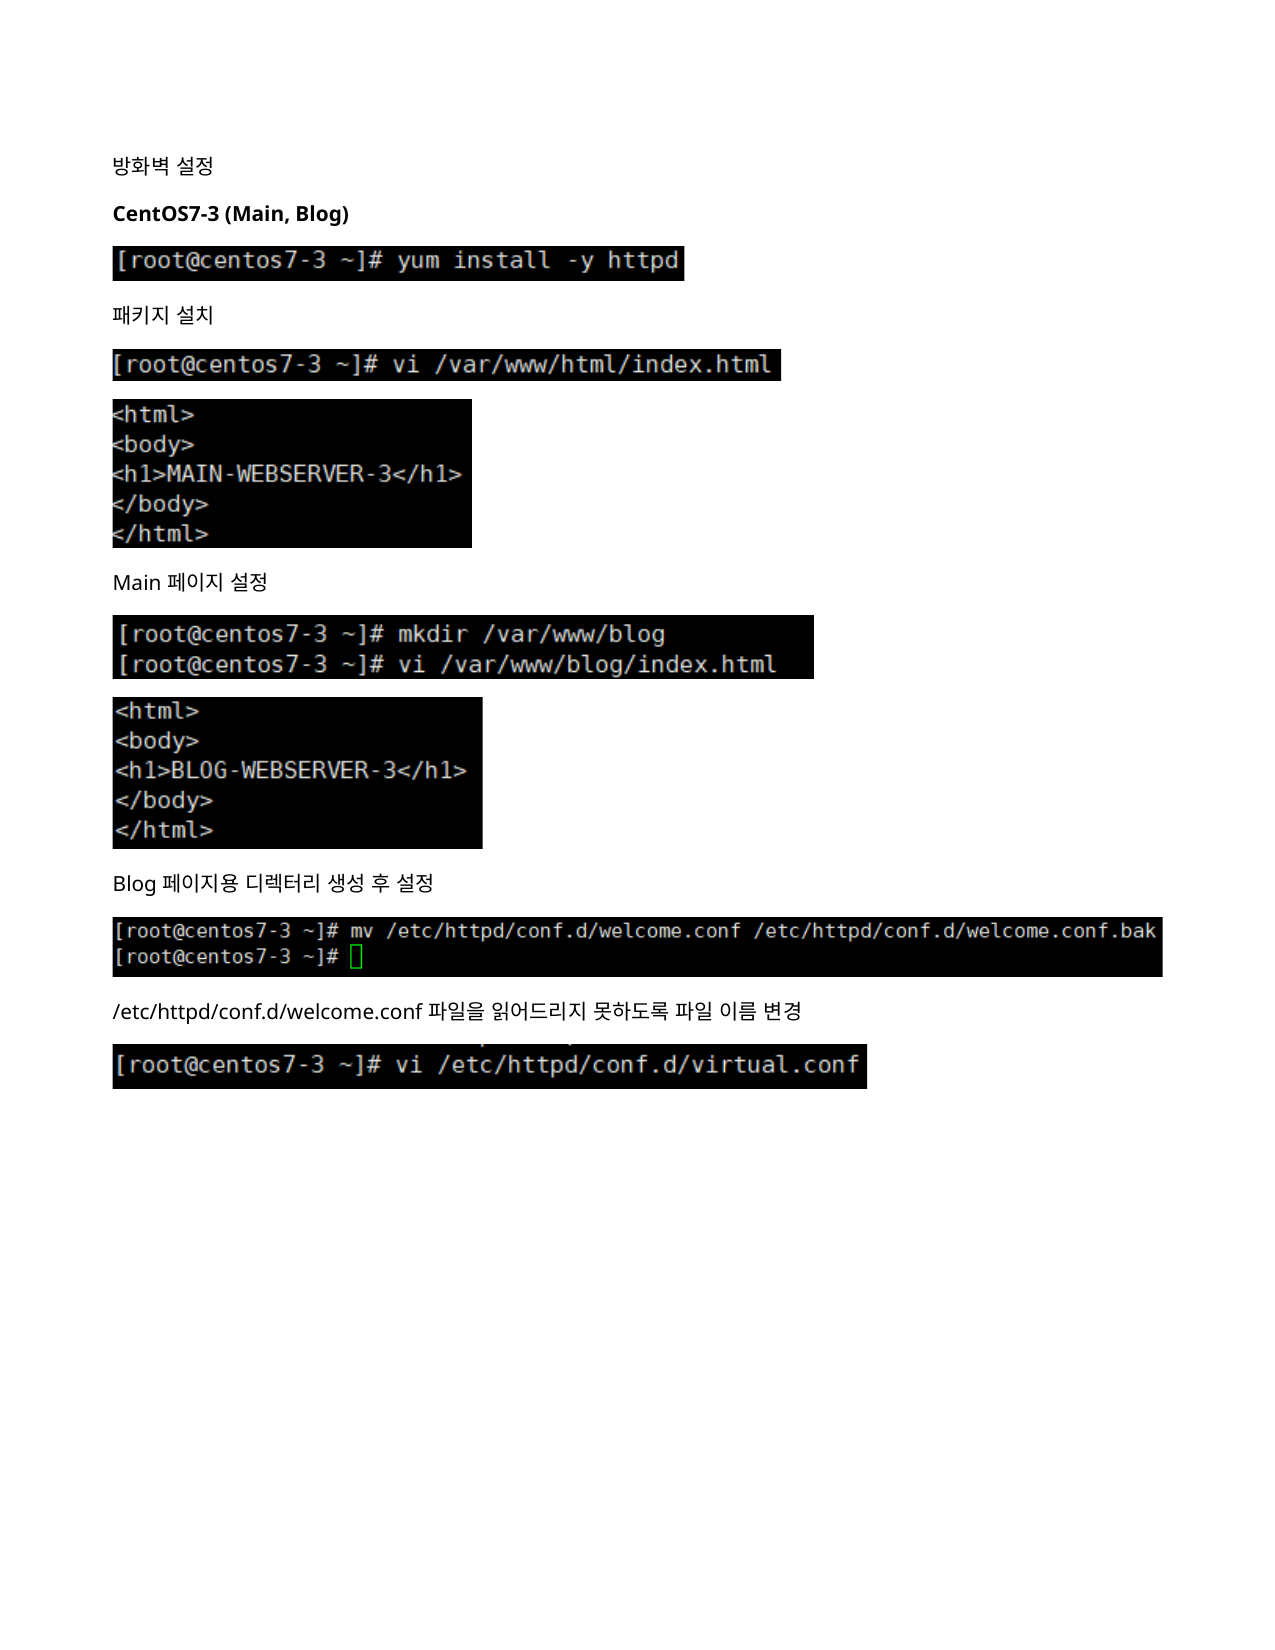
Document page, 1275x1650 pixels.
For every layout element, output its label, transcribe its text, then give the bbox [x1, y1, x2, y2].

text /etc/httpd/conf.d/welcome.conf 파일을 읽어드리지 못하도록 파일 이름 변경 [112, 995, 1162, 1025]
text 패키지 설치 [112, 300, 1162, 330]
picture [112, 246, 685, 281]
picture [112, 917, 1163, 977]
picture [112, 1044, 868, 1089]
picture [112, 697, 483, 849]
picture [112, 349, 782, 381]
text Blog 페이지용 디렉터리 생성 후 설정 [112, 868, 1162, 898]
text Main 페이지 설정 [112, 566, 1162, 597]
text 방화벽 설정 [112, 150, 1162, 180]
picture [112, 615, 814, 679]
text CentOS7-3 (Main, Blog) [112, 199, 1162, 228]
picture [112, 399, 472, 548]
